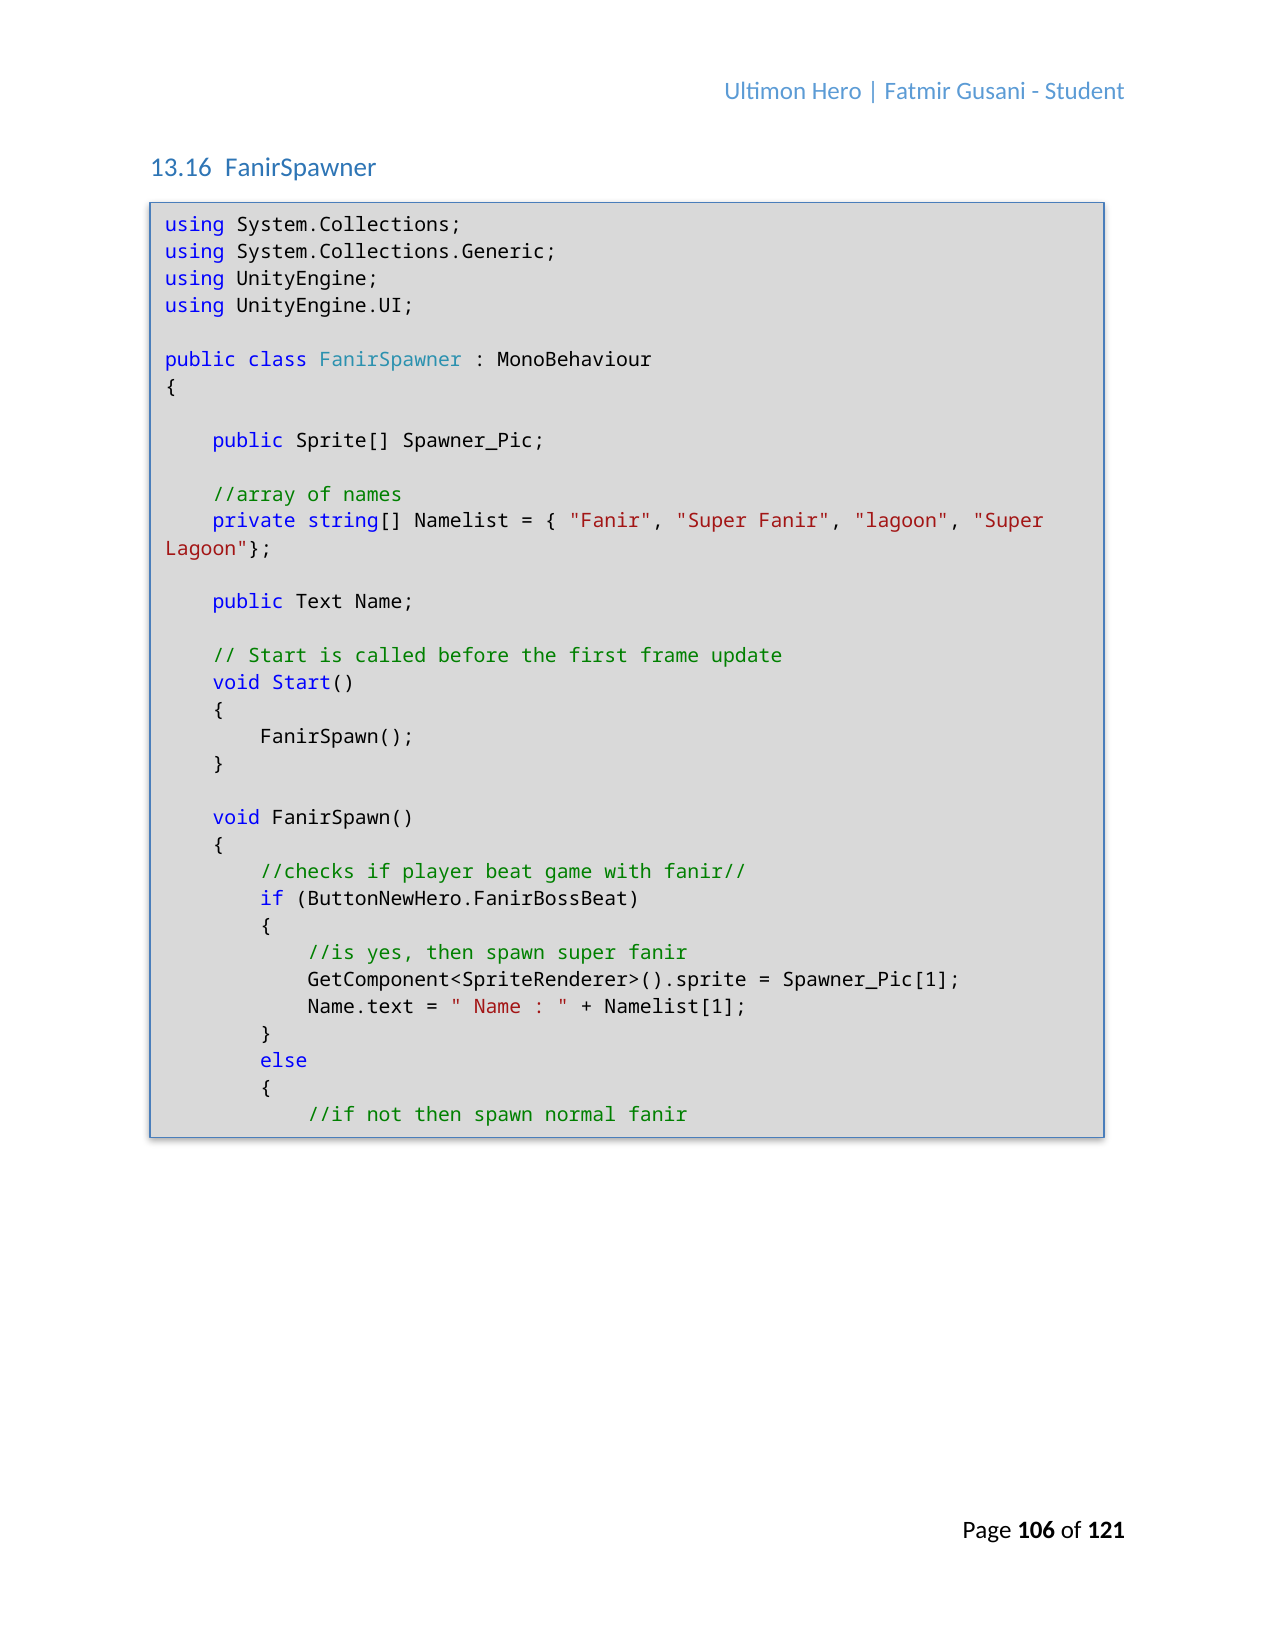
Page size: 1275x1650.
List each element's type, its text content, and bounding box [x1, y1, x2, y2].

subtitle FanirSpawner [150, 150, 1125, 183]
